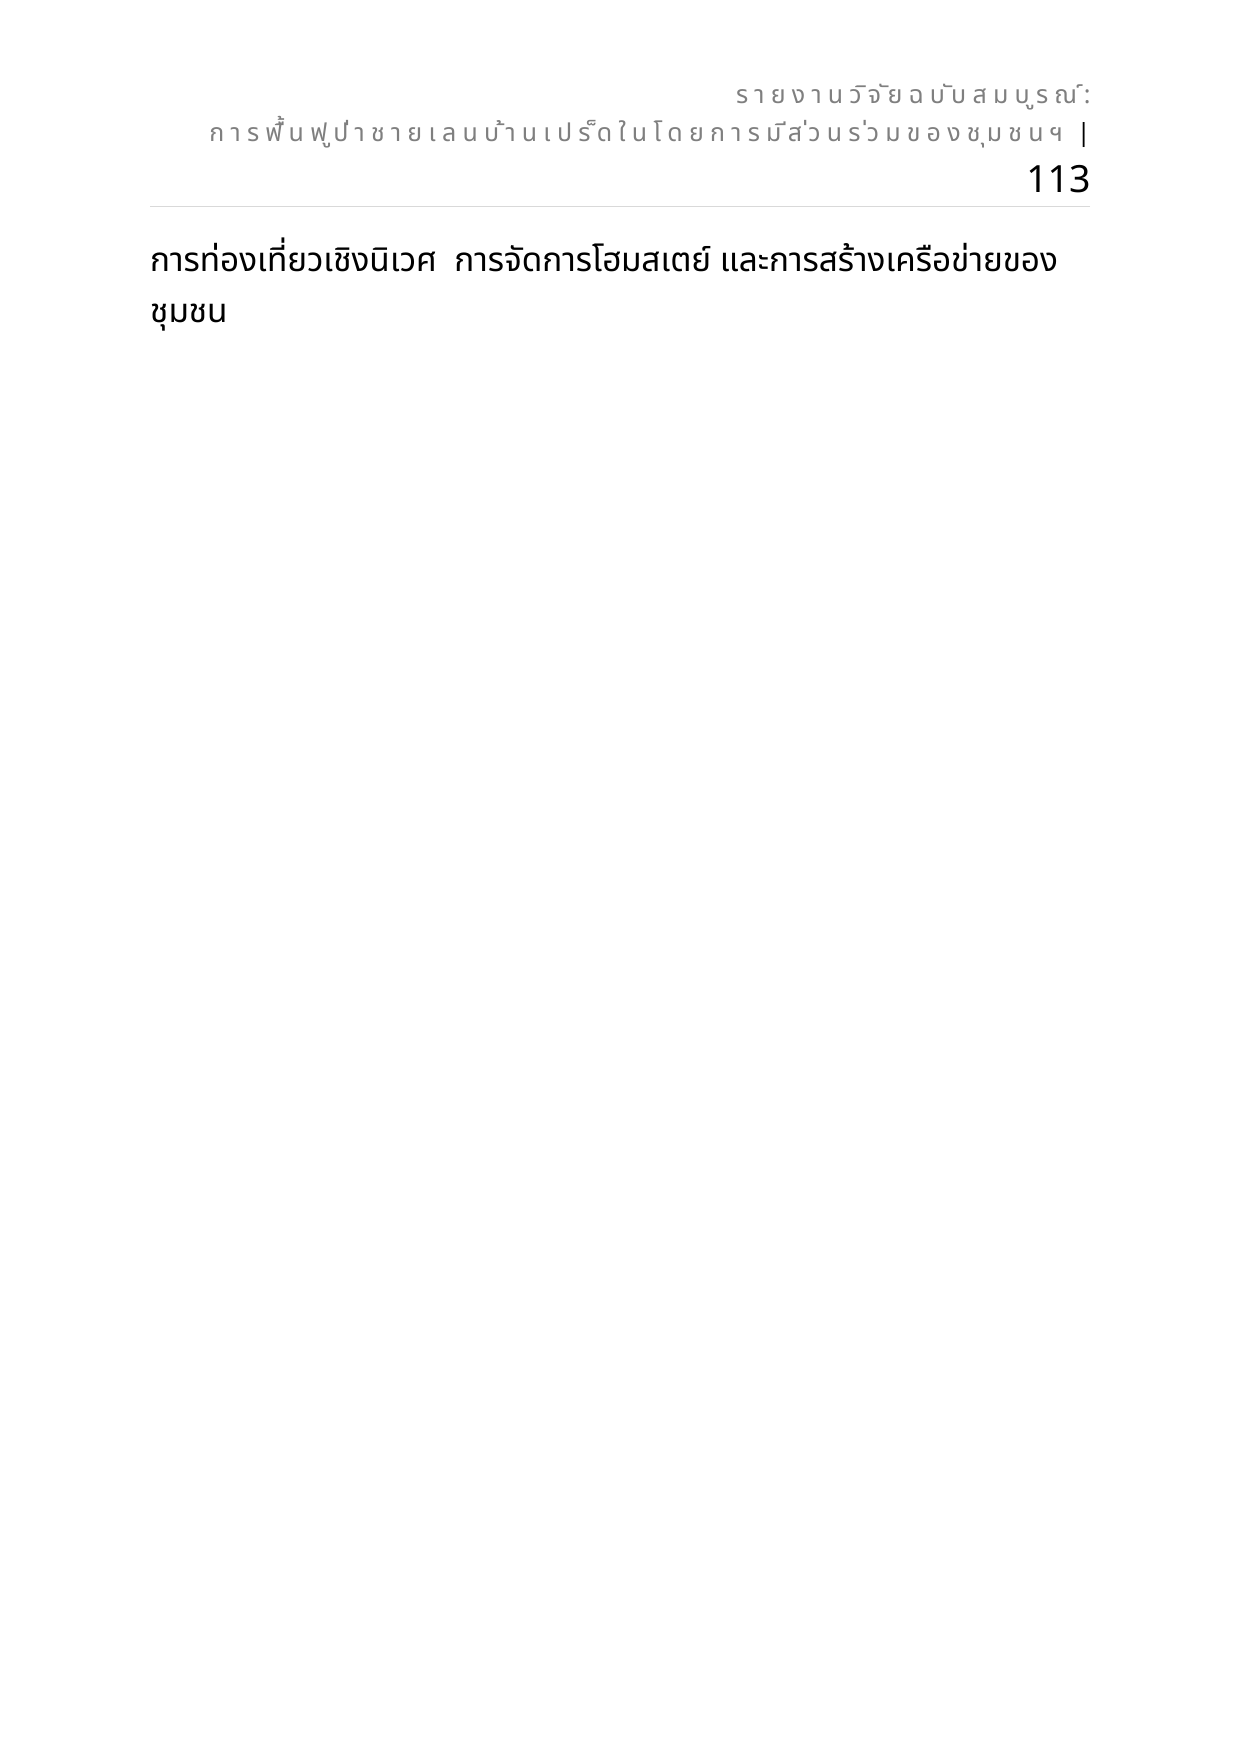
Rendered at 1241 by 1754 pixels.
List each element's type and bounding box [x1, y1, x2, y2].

text [150, 236, 1090, 337]
